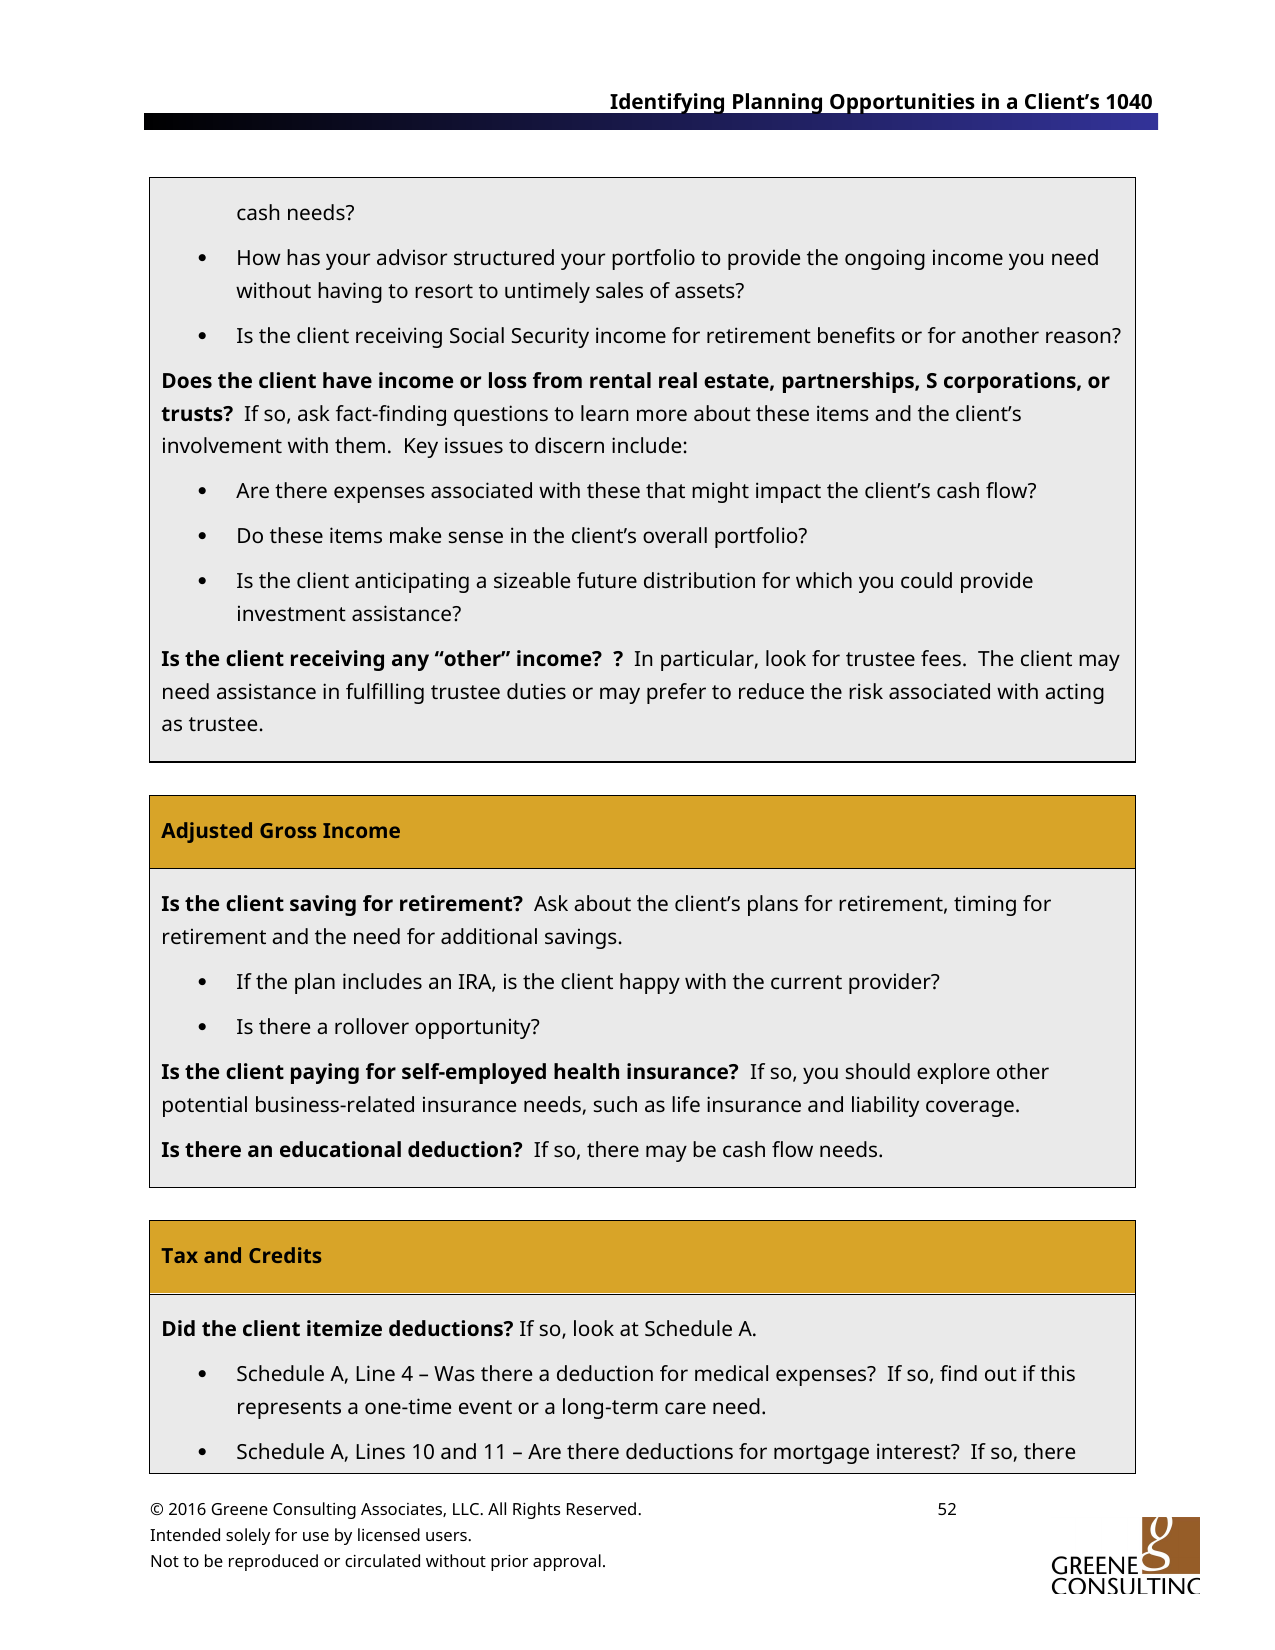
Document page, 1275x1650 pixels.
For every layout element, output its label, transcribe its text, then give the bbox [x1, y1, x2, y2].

table_header Tax and Credits [150, 1221, 1135, 1293]
table_cell Is the client saving for retirement? Ask about the client’s plans for retirement, timing for retirement and the need for additional savings. If the plan includes an IRA, is the client happy with the current provider? Is there a rollover opportunity? Is the client paying for self-employed health insurance? If so, you should explore other potential business-related insurance needs, such as life insurance and liability coverage. Is there an educational deduction? If so, there may be cash flow needs. [150, 869, 1135, 1187]
picture [1050, 1517, 1200, 1593]
table_header Adjusted Gross Income [150, 796, 1135, 868]
